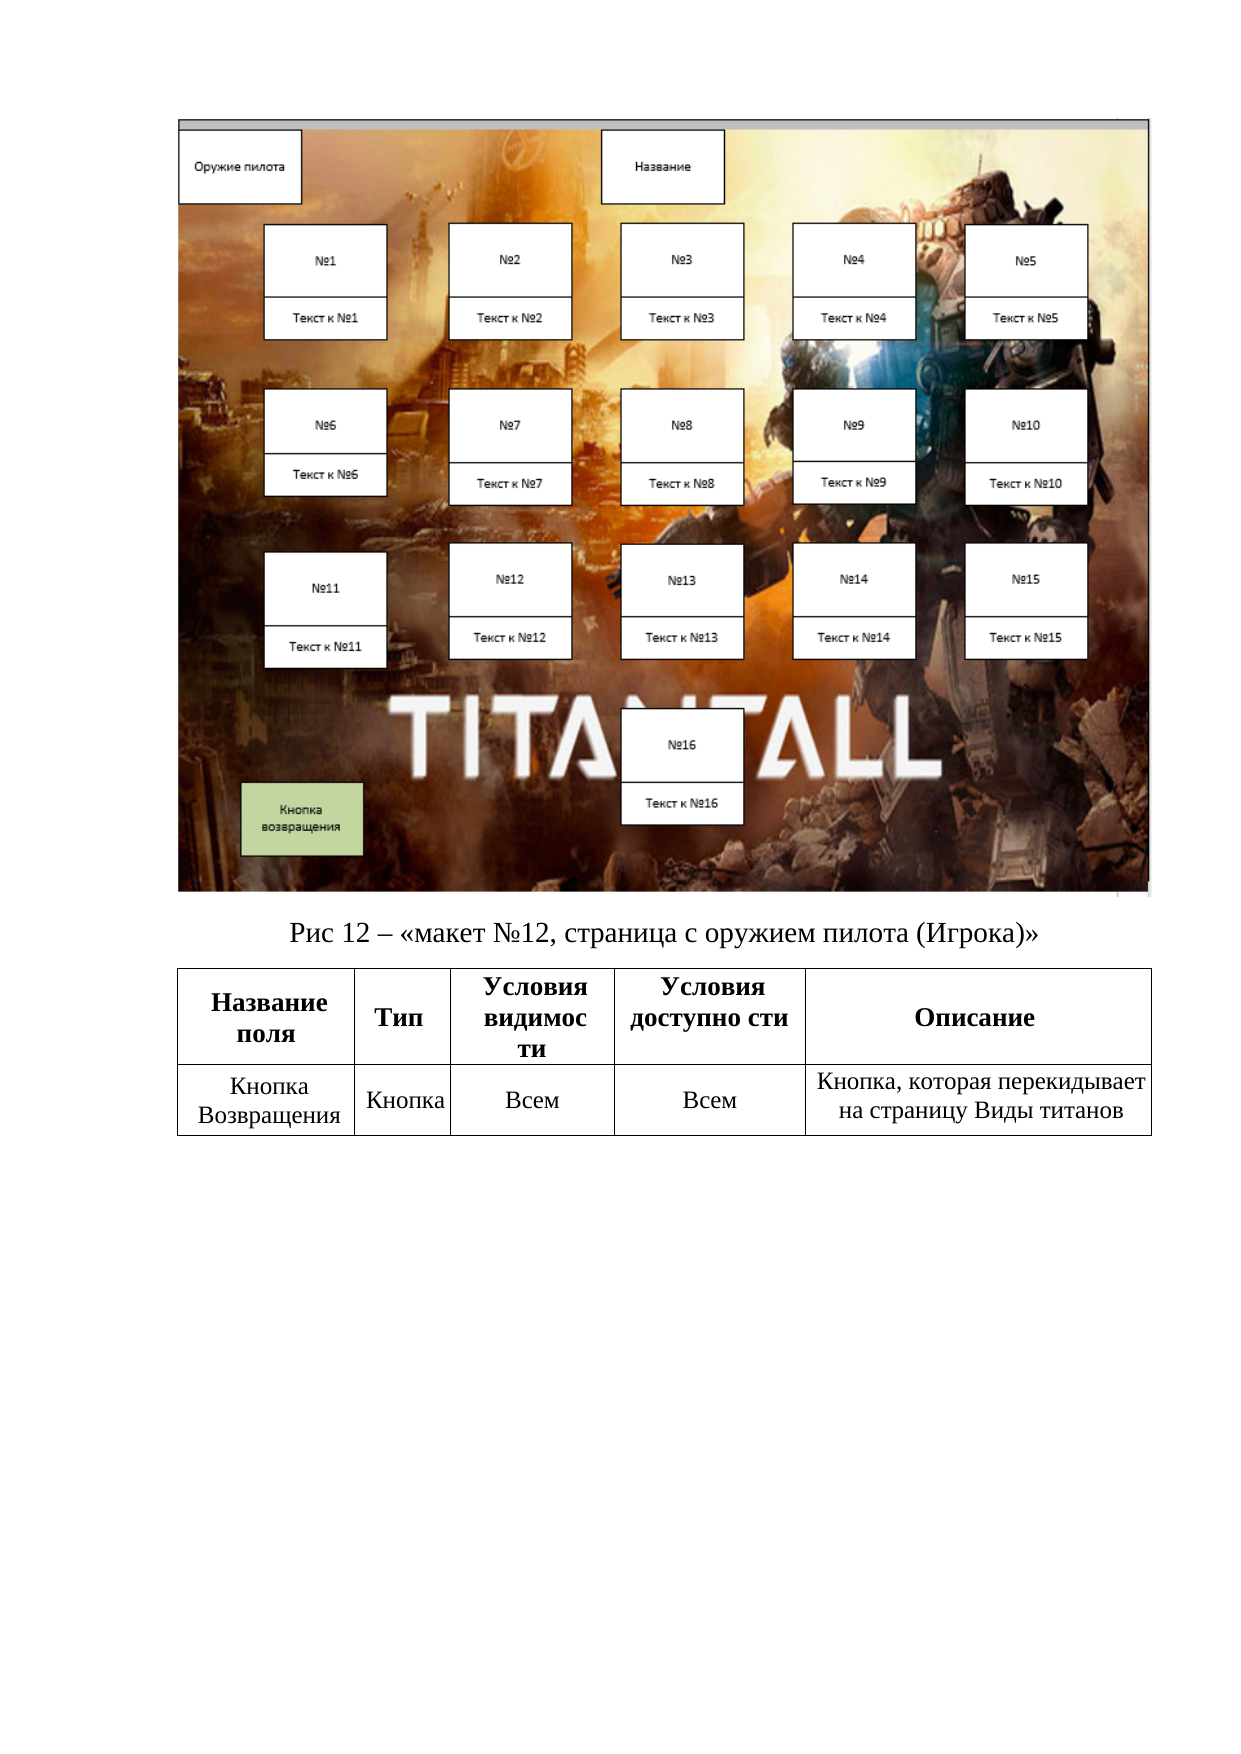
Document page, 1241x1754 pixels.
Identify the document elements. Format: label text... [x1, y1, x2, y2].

table_header Условия видимос ти [451, 969, 614, 1063]
table_cell Всем [615, 1065, 805, 1135]
table_header Описание [806, 969, 1151, 1063]
table_cell Кнопка [355, 1065, 450, 1135]
table_cell Кнопка Возвращения [178, 1065, 354, 1135]
picture [177, 118, 1152, 897]
table_header Название поля [178, 969, 354, 1063]
text Рис 12 – «макет №12, страница с оружием пилота (Игрока)» [177, 915, 1152, 949]
table_cell Кнопка, которая перекидывает на страницу Виды титанов [806, 1065, 1151, 1135]
table_header Тип [355, 969, 450, 1063]
table_header Условия доступно сти [615, 969, 805, 1063]
table_cell Всем [451, 1065, 614, 1135]
